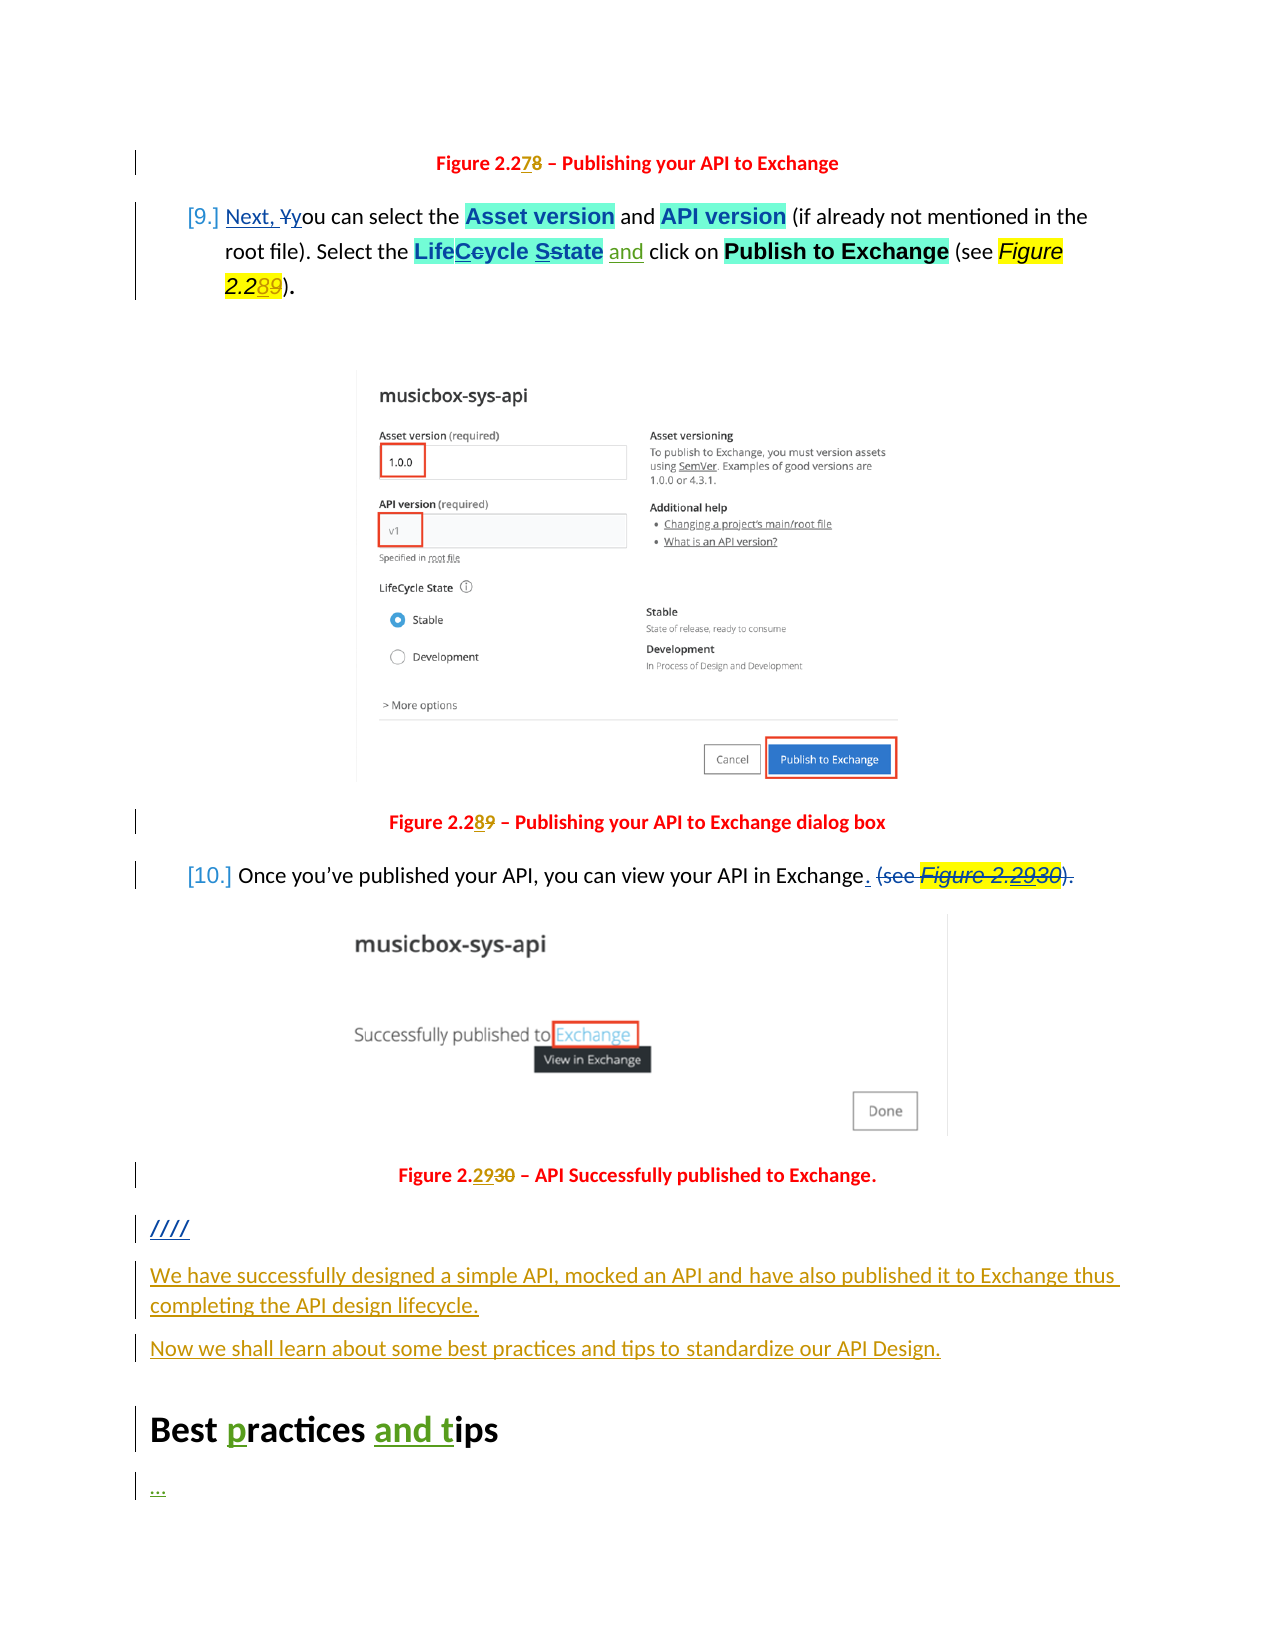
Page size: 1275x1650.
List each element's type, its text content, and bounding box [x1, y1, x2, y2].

text Figure 2.2 – Publishing your API to Exchange [150, 150, 1125, 175]
picture [327, 913, 948, 1136]
text Once you’ve published your API, you can view your API in Exchange [187, 861, 1125, 889]
picture [356, 370, 919, 782]
text Best ractices ips [150, 1406, 1125, 1452]
text ou can select the Asset version and API version (if already not mentioned in the root file). Select the Lifeycle tate click on Publish to Exchange (see Figure 2.2). [187, 202, 1125, 300]
text Figure 2.2 – Publishing your API to Exchange dialog box [150, 809, 1125, 834]
text Figure 2. – API Successfully published to Exchange. [150, 1162, 1125, 1188]
